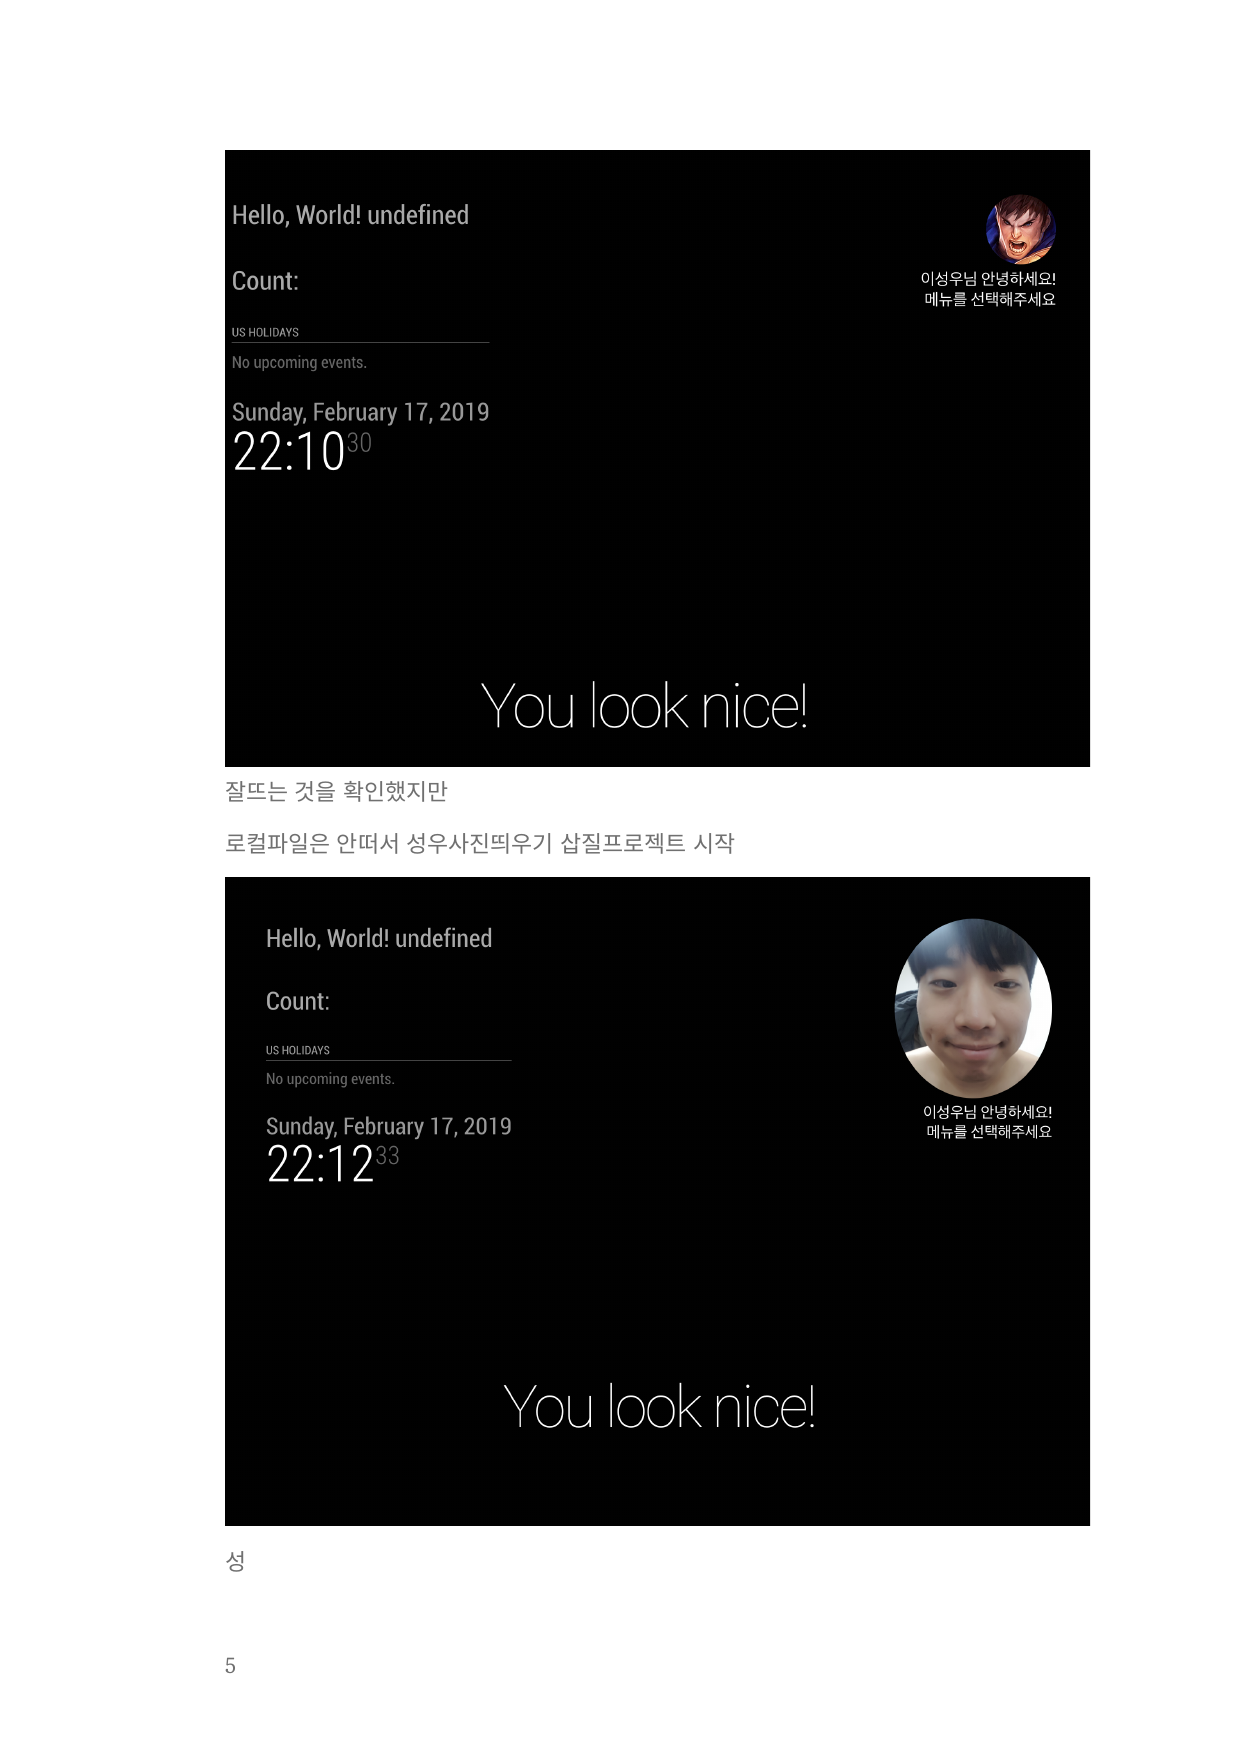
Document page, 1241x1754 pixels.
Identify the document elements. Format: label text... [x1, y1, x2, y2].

picture [225, 877, 1091, 1526]
text 잘뜨는 것을 확인했지만 [225, 767, 1053, 807]
picture [225, 150, 1091, 767]
text 성 [225, 1543, 1053, 1577]
text 로컬파일은 안떠서 성우사진띄우기 삽질프로젝트 시작 [225, 826, 1053, 859]
